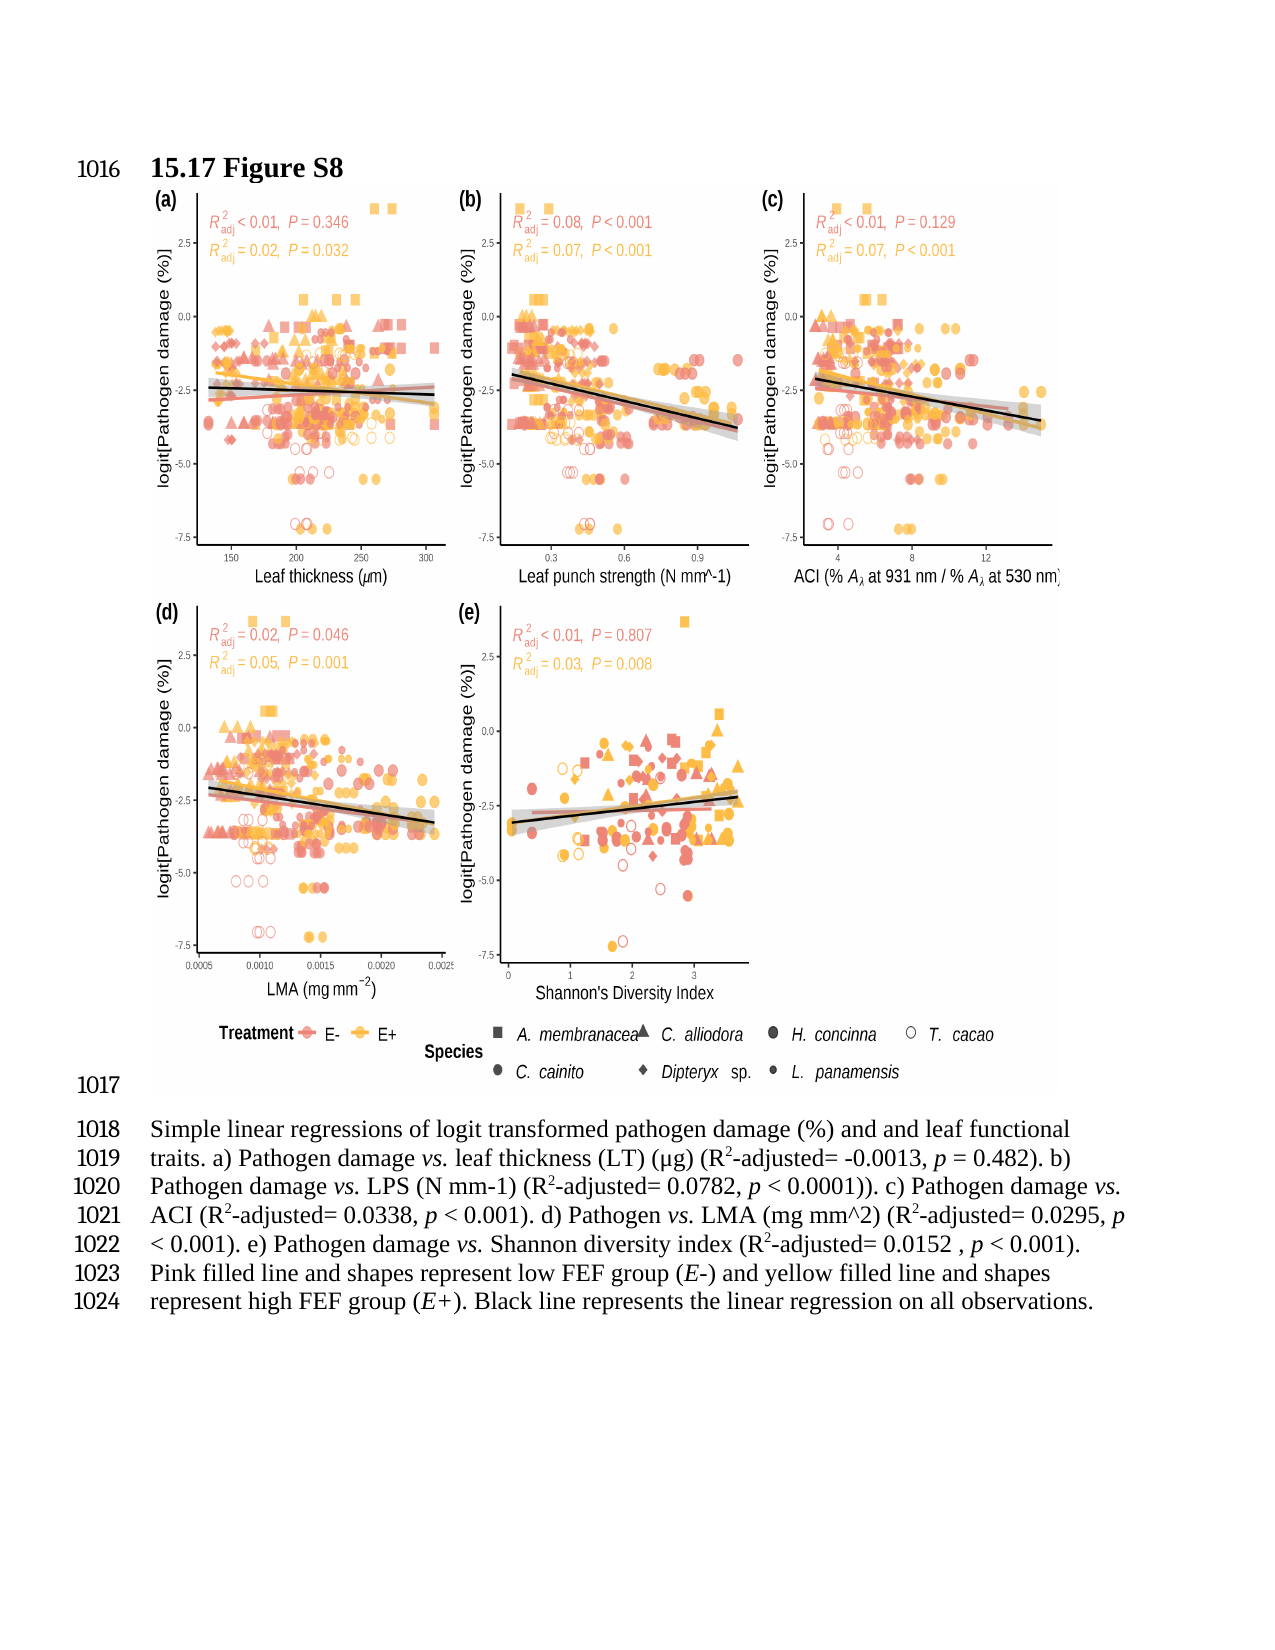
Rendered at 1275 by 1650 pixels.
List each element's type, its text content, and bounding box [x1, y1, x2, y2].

subtitle 15.17 Figure S8 [150, 150, 1125, 183]
text Simple linear regressions of logit transformed pathogen damage (%) and and leaf functional traits. a) Pathogen damage vs. leaf thickness (LT) (μg) (R2-adjusted= -0.0013, p = 0.482). b) Pathogen damage vs. LPS (N mm-1) (R2-adjusted= 0.0782, p < 0.0001)). c) Pathogen damage vs. ACI (R2-adjusted= 0.0338, p < 0.001). d) Pathogen vs. LMA (mg mm^2) (R2-adjusted= 0.0295, p < 0.001). e) Pathogen damage vs. Shannon diversity index (R2-adjusted= 0.0152 , p < 0.001). Pink filled line and shapes represent low FEF group (E-) and yellow filled line and shapes represent high FEF group (E+). Black line represents the linear regression on all observations. [150, 1114, 1125, 1315]
picture [150, 183, 1060, 1093]
